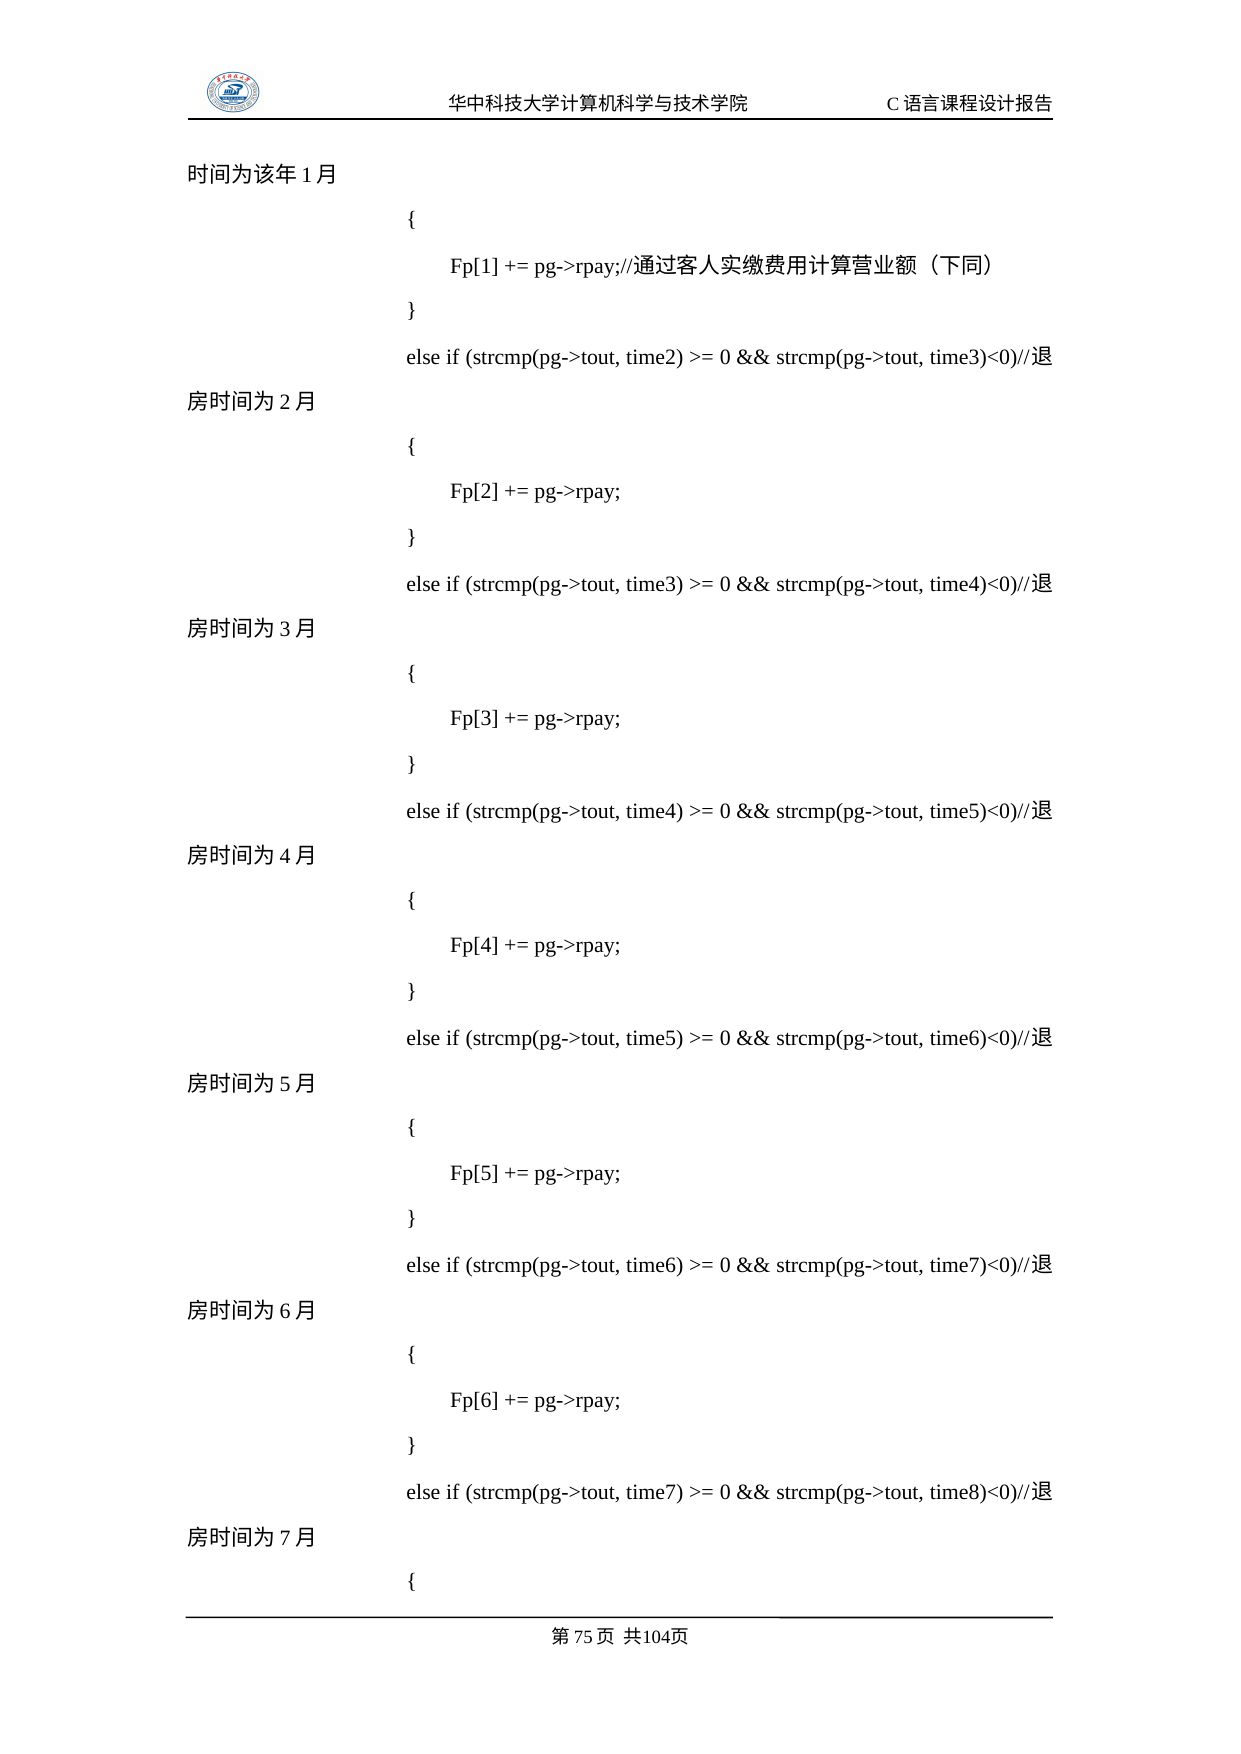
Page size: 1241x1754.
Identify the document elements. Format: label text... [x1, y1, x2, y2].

picture [200, 70, 264, 113]
text else if (strcmp(pg->tout, time3) >= 0 && strcmp(pg->tout, time4)<0)//退房时间为3月 [187, 559, 1053, 650]
text } [187, 514, 1053, 559]
text Fp[5] += pg->rpay; [187, 1149, 1053, 1195]
text Fp[4] += pg->rpay; [187, 922, 1053, 968]
text else if (strcmp(pg->tout, time2) >= 0 && strcmp(pg->tout, time3)<0)//退房时间为2月 [187, 332, 1053, 423]
text { [187, 196, 1053, 241]
text Fp[1] += pg->rpay;//通过客人实缴费用计算营业额（下同） [187, 241, 1053, 287]
text { [187, 1331, 1053, 1377]
text { [187, 1558, 1053, 1604]
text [187, 150, 1053, 196]
text else if (strcmp(pg->tout, time7) >= 0 && strcmp(pg->tout, time8)<0)//退房时间为7月 [187, 1467, 1053, 1558]
text Fp[3] += pg->rpay; [187, 695, 1053, 741]
text Fp[6] += pg->rpay; [187, 1377, 1053, 1422]
text { [187, 423, 1053, 468]
text Fp[2] += pg->rpay; [187, 468, 1053, 514]
text } [187, 1195, 1053, 1240]
text } [187, 1422, 1053, 1467]
text } [187, 968, 1053, 1013]
text } [187, 287, 1053, 332]
text { [187, 650, 1053, 695]
text { [187, 1104, 1053, 1149]
text else if (strcmp(pg->tout, time4) >= 0 && strcmp(pg->tout, time5)<0)//退房时间为4月 [187, 786, 1053, 877]
text else if (strcmp(pg->tout, time5) >= 0 && strcmp(pg->tout, time6)<0)//退房时间为5月 [187, 1013, 1053, 1104]
text { [187, 877, 1053, 922]
text } [187, 741, 1053, 786]
text else if (strcmp(pg->tout, time6) >= 0 && strcmp(pg->tout, time7)<0)//退房时间为6月 [187, 1240, 1053, 1331]
